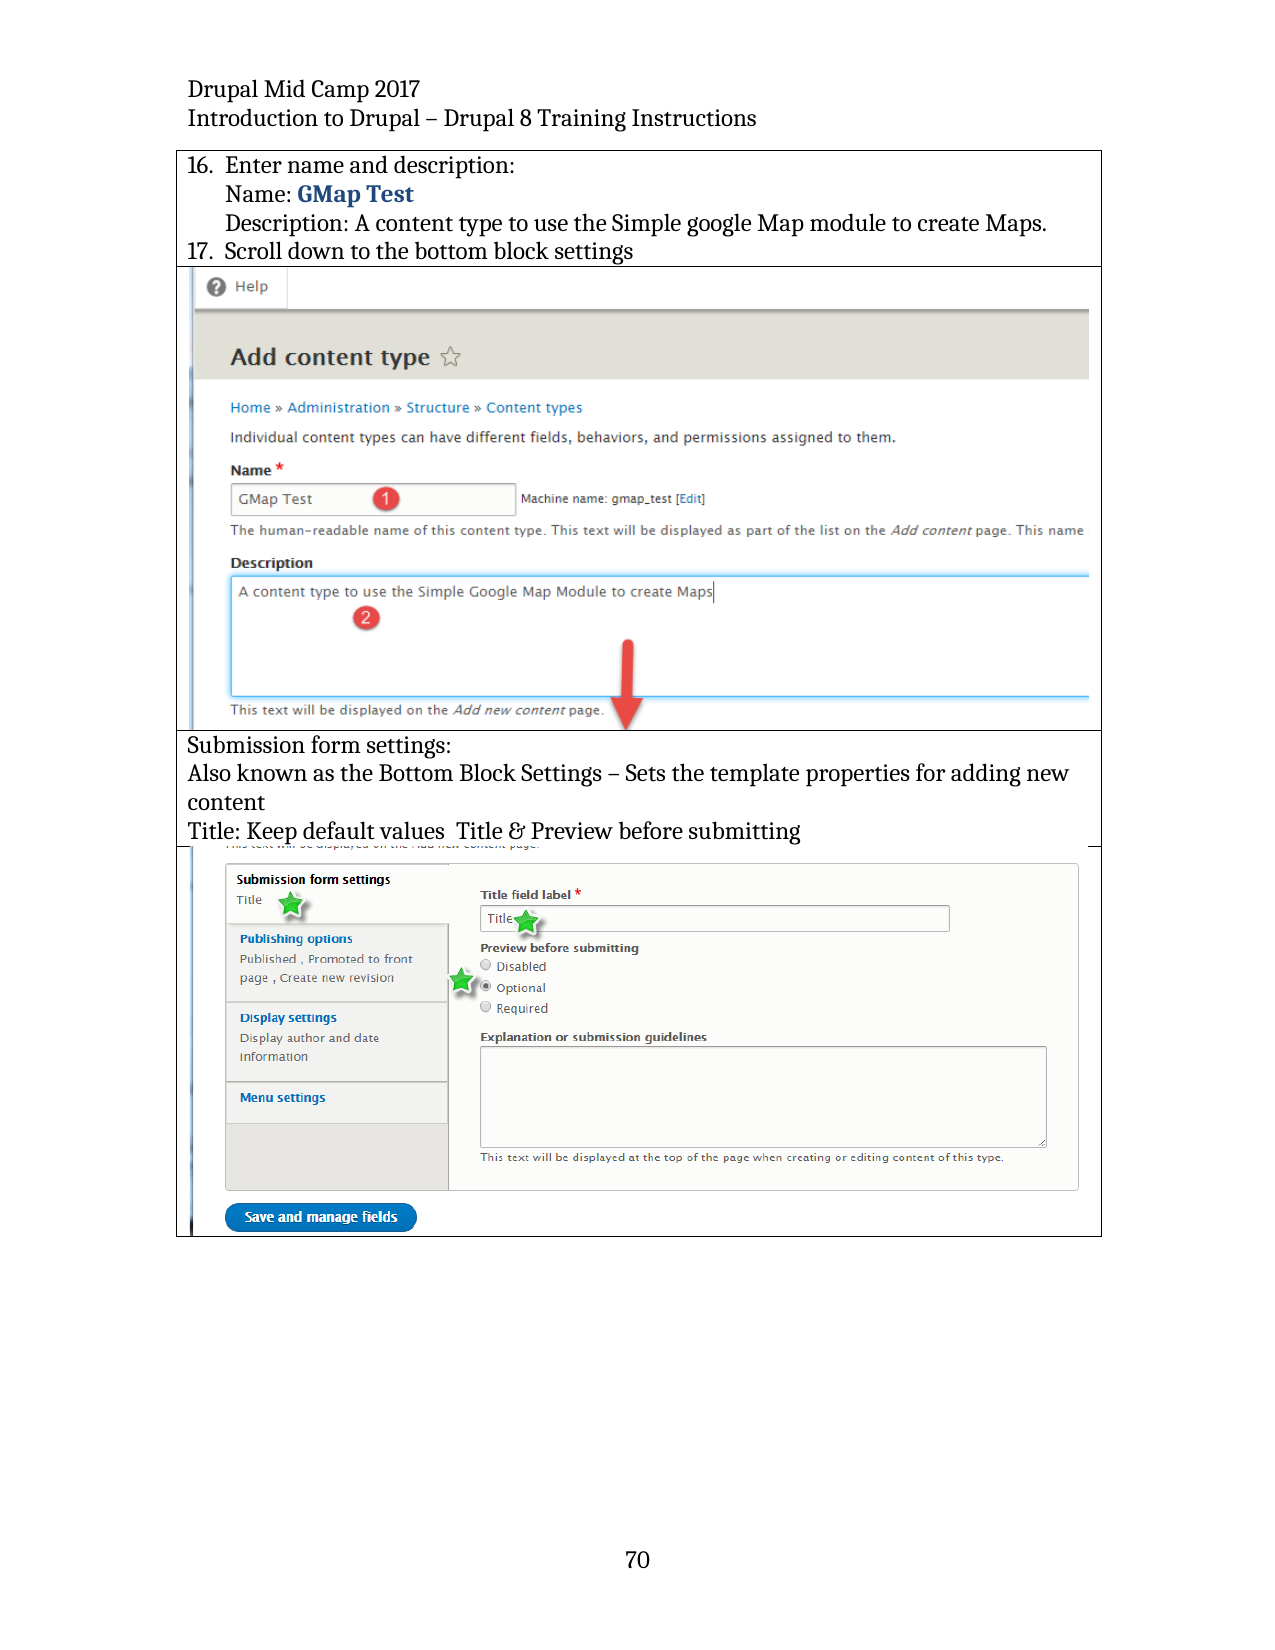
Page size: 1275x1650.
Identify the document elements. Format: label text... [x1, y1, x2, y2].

table_cell [1089, 847, 1101, 1236]
picture [189, 267, 1089, 730]
table_header Enter name and description: Name: GMap Test Description: A content type to use the Simple google Map module to create Maps. Scroll down to the bottom block settings [177, 151, 1101, 266]
picture [189, 846, 1089, 1236]
table_cell [177, 847, 189, 1236]
table_cell Submission form settings: Also known as the Bottom Block Settings – Sets the template properties for adding new content Title: Keep default values Title & Preview before submitting [177, 731, 1101, 846]
table_cell [1089, 267, 1101, 729]
table_cell [177, 267, 189, 729]
